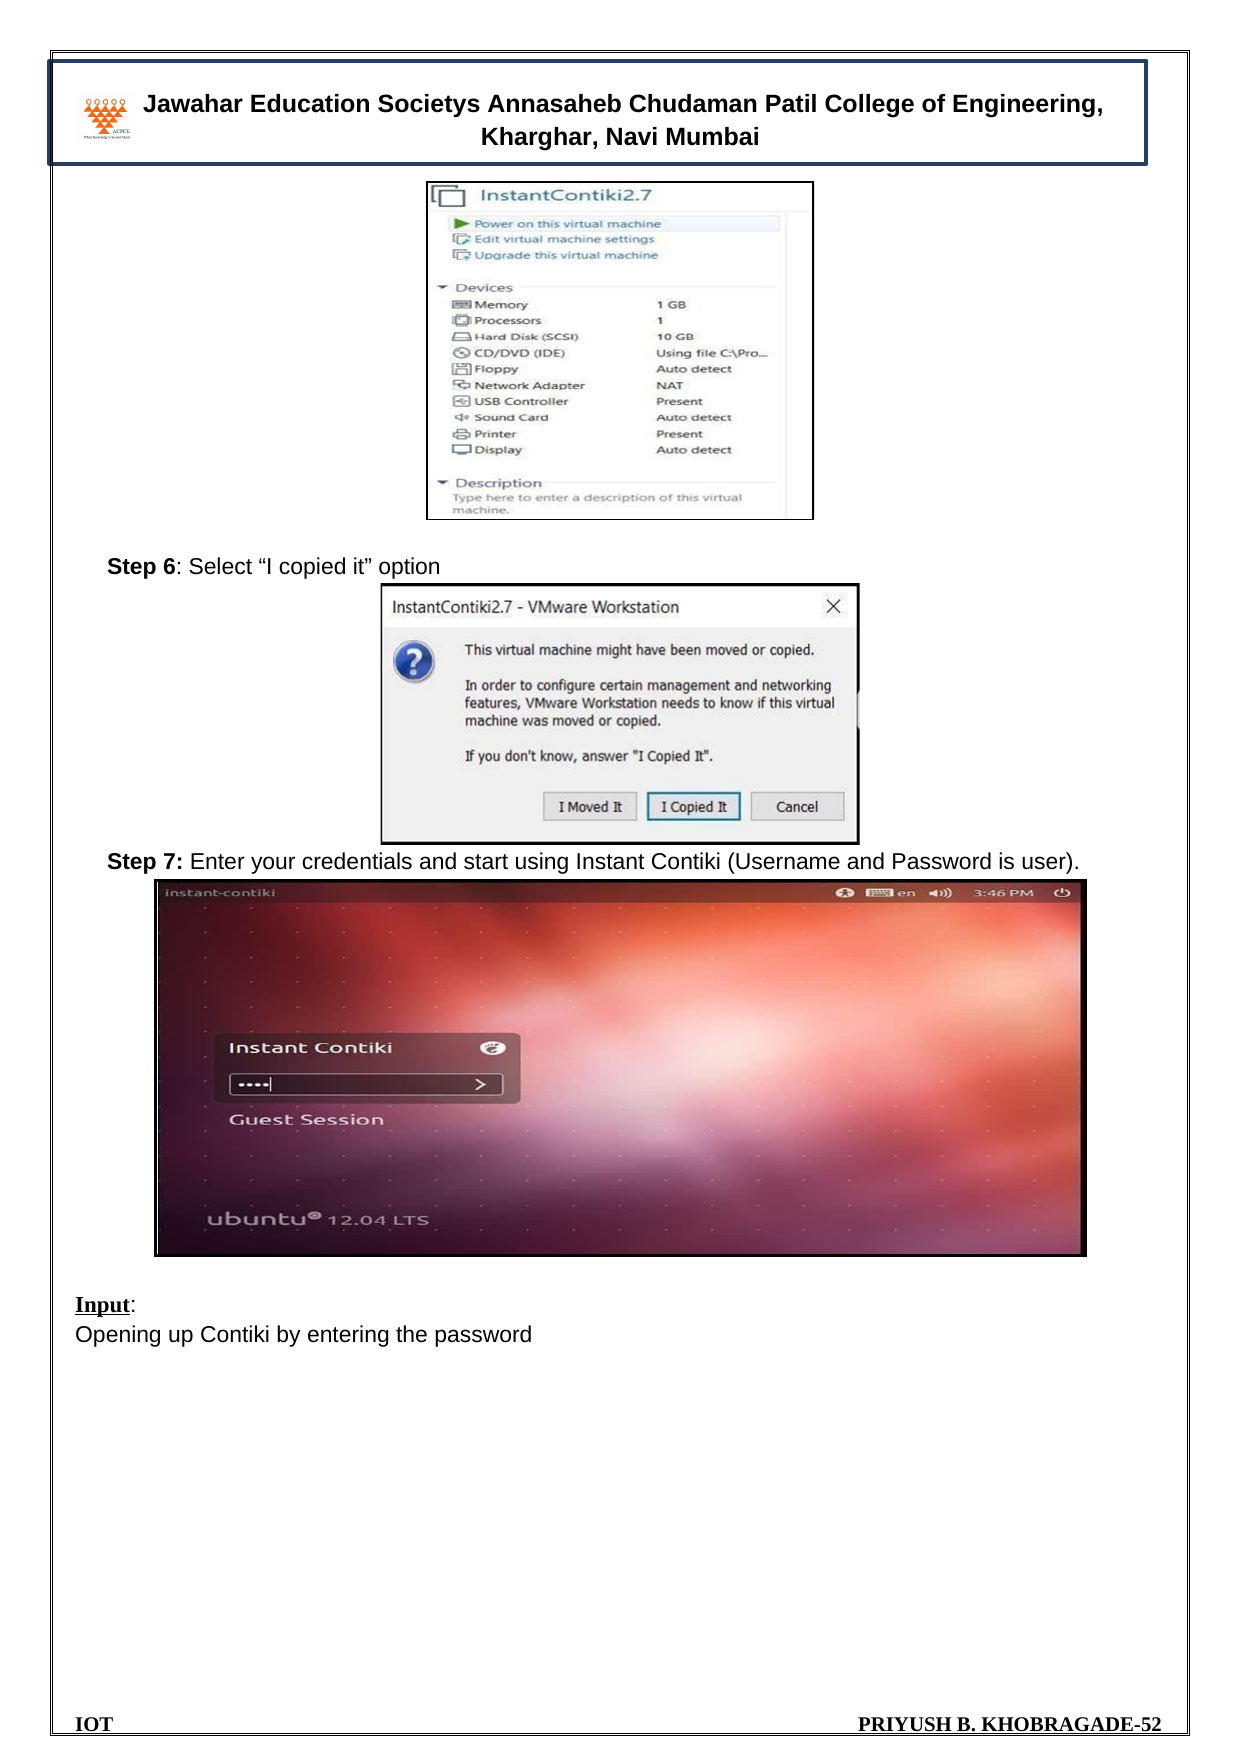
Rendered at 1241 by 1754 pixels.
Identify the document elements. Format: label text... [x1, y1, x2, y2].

picture [426, 181, 815, 520]
picture [380, 583, 860, 845]
picture [75, 90, 139, 148]
text Opening up Contiki by entering the password [75, 1321, 1165, 1347]
text Step 6: Select “I copied it” option [75, 553, 1165, 579]
text Input: [75, 1291, 1165, 1317]
picture [156, 881, 1084, 1254]
text Step 7: Enter your credentials and start using Instant Contiki (Username and Password is user). [75, 848, 1165, 875]
